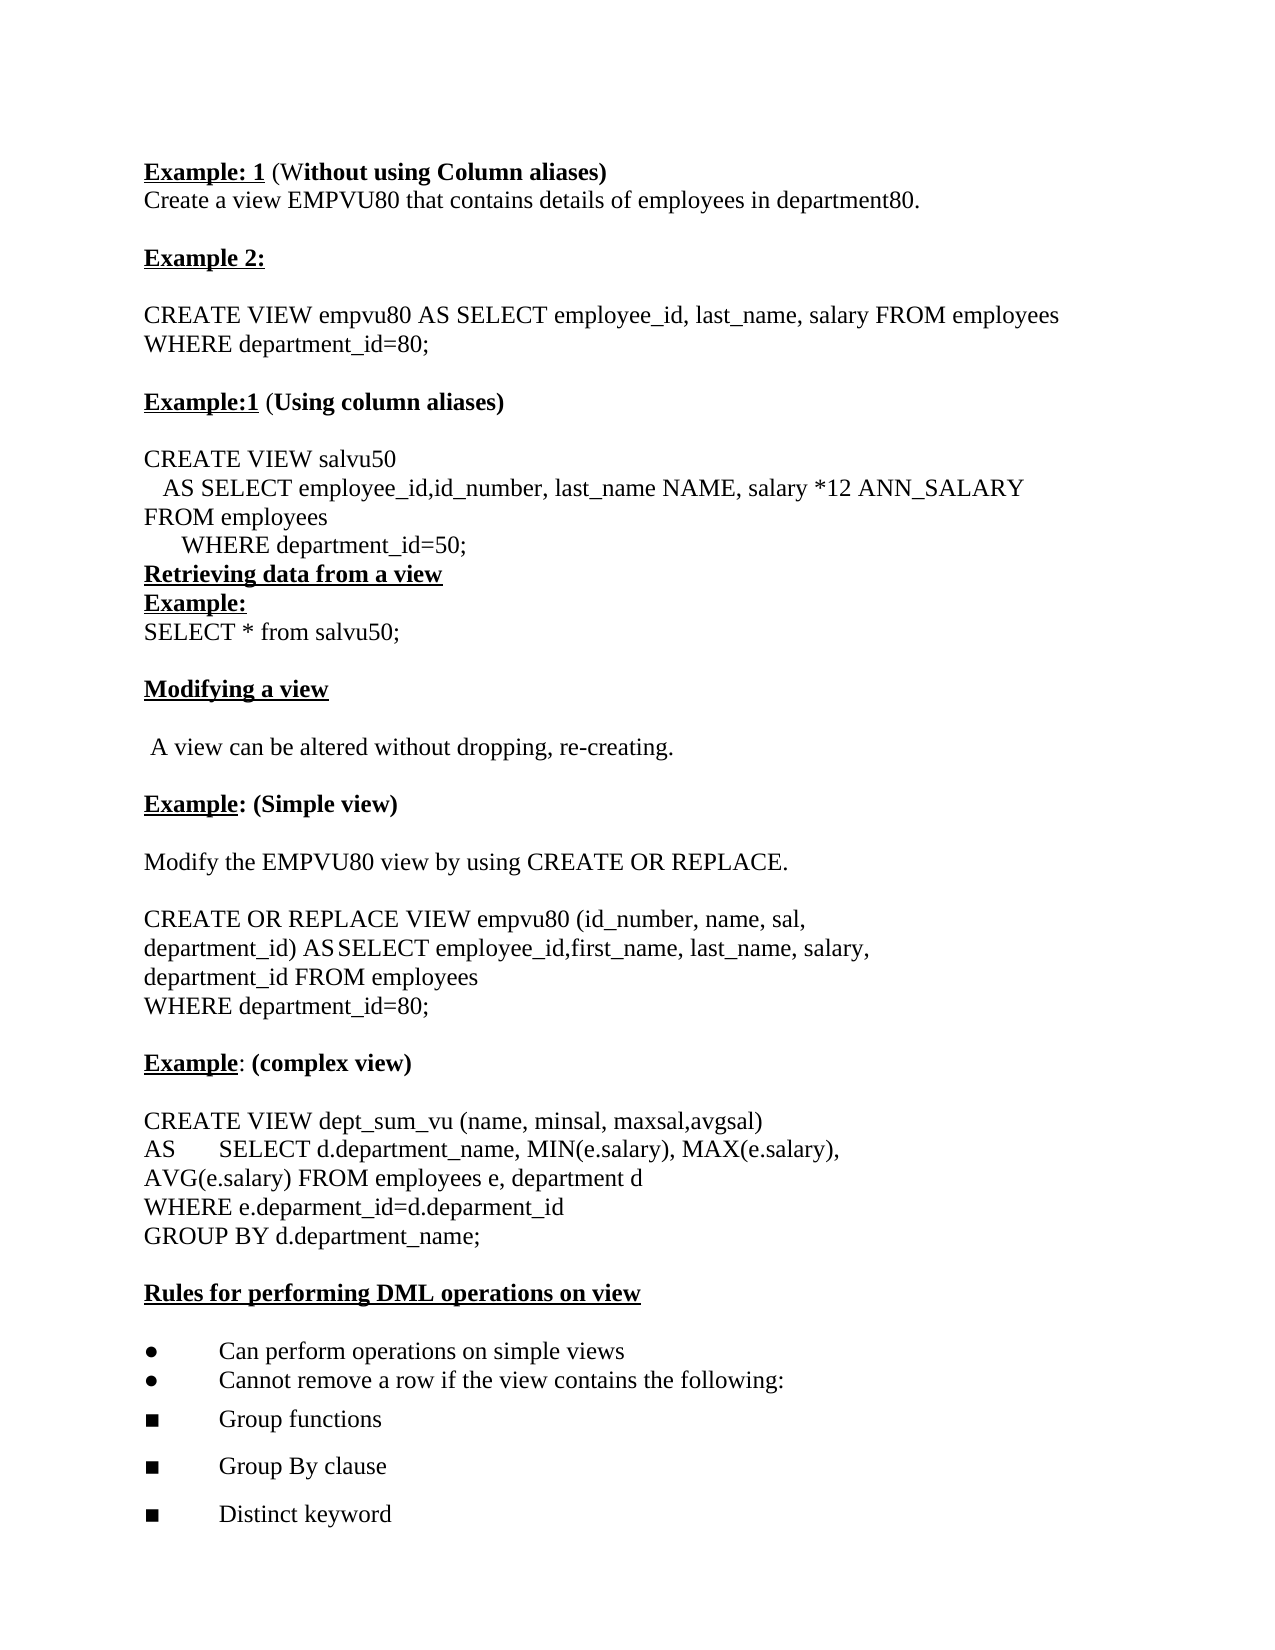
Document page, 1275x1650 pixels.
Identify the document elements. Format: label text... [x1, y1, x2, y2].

text CREATE VIEW salvu50 [144, 444, 1275, 473]
list Group functions [144, 1404, 1275, 1433]
list Cannot remove a row if the view contains the following: [144, 1365, 1275, 1393]
text CREATE OR REPLACE VIEW empvu80 (id_number, name, sal, department_id) AS SELECT employee_id,first_name, last_name, salary, department_id FROM employees [144, 904, 962, 991]
list Distinct keyword [144, 1499, 1275, 1529]
text WHERE department_id=50; [181, 531, 1275, 559]
text Create a view EMPVU80 that contains details of employees in department80. [144, 186, 1275, 214]
text CREATE VIEW dept_sum_vu (name, minsal, maxsal,avgsal) [144, 1106, 1275, 1134]
text Retrieving data from a view Example: [144, 559, 476, 617]
text CREATE VIEW empvu80 AS SELECT employee_id, last_name, salary FROM employees WHERE department_id=80; [144, 300, 1072, 358]
list Can perform operations on simple views [144, 1336, 1275, 1365]
text Modify the EMPVU80 view by using CREATE OR REPLACE. [144, 847, 1275, 876]
text Example: (Simple view) [144, 789, 1275, 818]
text AS SELECT employee_id,id_number, last_name NAME, salary *12 ANN_SALARY FROM employees [144, 473, 1072, 531]
text Example:1 (Using column aliases) [144, 387, 1275, 415]
text WHERE department_id=80; [144, 991, 1275, 1019]
text Example 2: [144, 243, 1275, 272]
text Modifying a view [144, 674, 1275, 703]
text AS SELECT d.department_name, MIN(e.salary), MAX(e.salary), AVG(e.salary) FROM employees e, department d [144, 1134, 991, 1192]
text SELECT * from salvu50; [144, 617, 1275, 646]
text Example: (complex view) [144, 1048, 1275, 1077]
text WHERE e.deparment_id=d.deparment_id GROUP BY d.department_name; [144, 1192, 564, 1249]
list Group By clause [144, 1451, 1275, 1481]
text Example: 1 (Without using Column aliases) [144, 157, 1275, 186]
text A view can be altered without dropping, re-creating. [150, 732, 1275, 761]
text Rules for performing DML operations on view [144, 1278, 1275, 1307]
